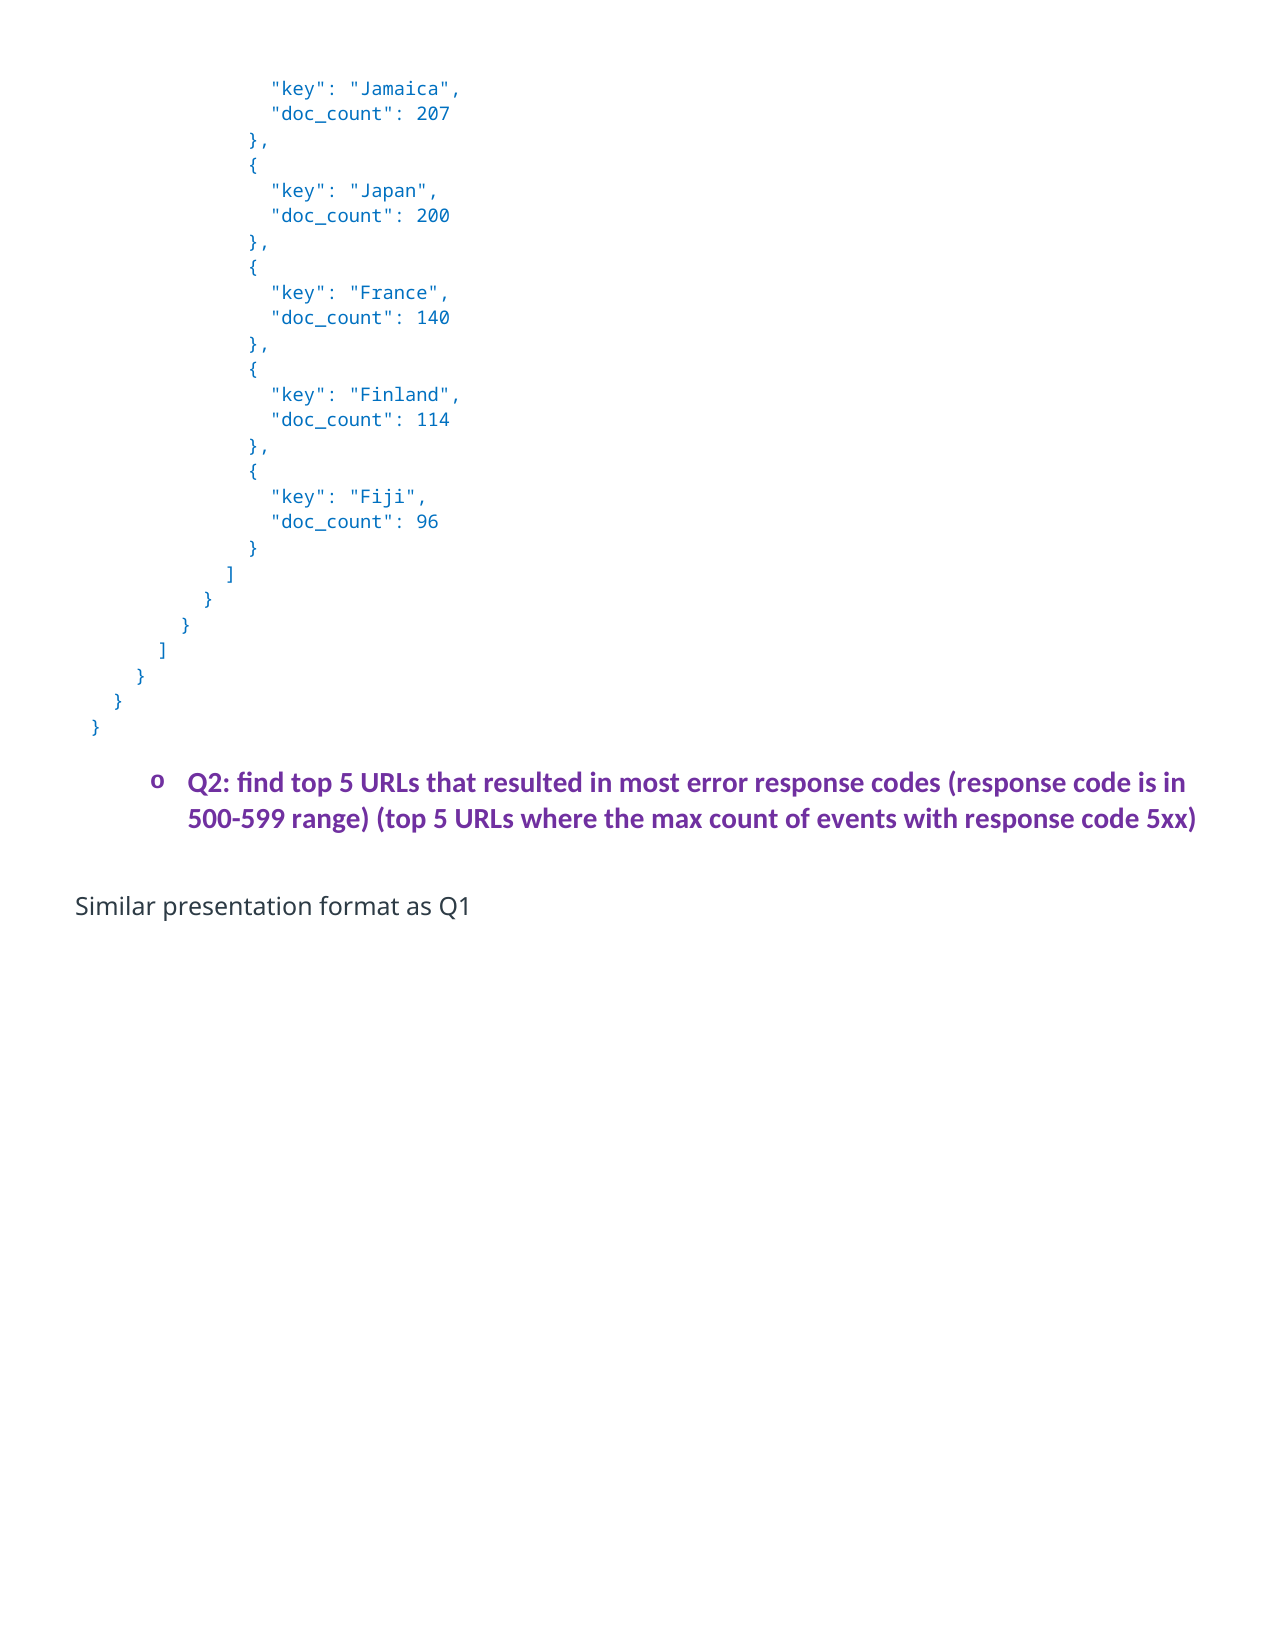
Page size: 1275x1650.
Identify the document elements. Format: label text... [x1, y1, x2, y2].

text } [90, 687, 1200, 713]
list Q2: find top 5 URLs that resulted in most error response codes (response code is in 500-599 range) (top 5 URLs where the max count of events with response code 5xx) [150, 764, 1200, 836]
text }, [90, 228, 1200, 254]
text "key": "Fiji", [90, 483, 1200, 509]
text "key": "France", [90, 279, 1200, 305]
text "doc_count": 96 [90, 509, 1200, 534]
text }, [90, 432, 1200, 458]
text } [90, 585, 1200, 611]
text } [90, 534, 1200, 560]
text Similar presentation format as Q1 [75, 889, 1200, 923]
text } [90, 611, 1200, 636]
text "key": "Japan", [90, 177, 1200, 203]
text "doc_count": 207 [90, 101, 1200, 126]
text "doc_count": 114 [90, 407, 1200, 432]
text "doc_count": 200 [90, 203, 1200, 228]
text }, [90, 126, 1200, 152]
text }, [90, 330, 1200, 356]
text "key": "Finland", [90, 381, 1200, 407]
text { [90, 458, 1200, 483]
text { [90, 356, 1200, 381]
text "doc_count": 140 [90, 305, 1200, 330]
text { [90, 152, 1200, 177]
text } [90, 662, 1200, 687]
text "key": "Jamaica", [90, 75, 1200, 101]
text } [90, 713, 1200, 738]
text ] [90, 636, 1200, 662]
text { [90, 254, 1200, 279]
text ] [90, 560, 1200, 585]
